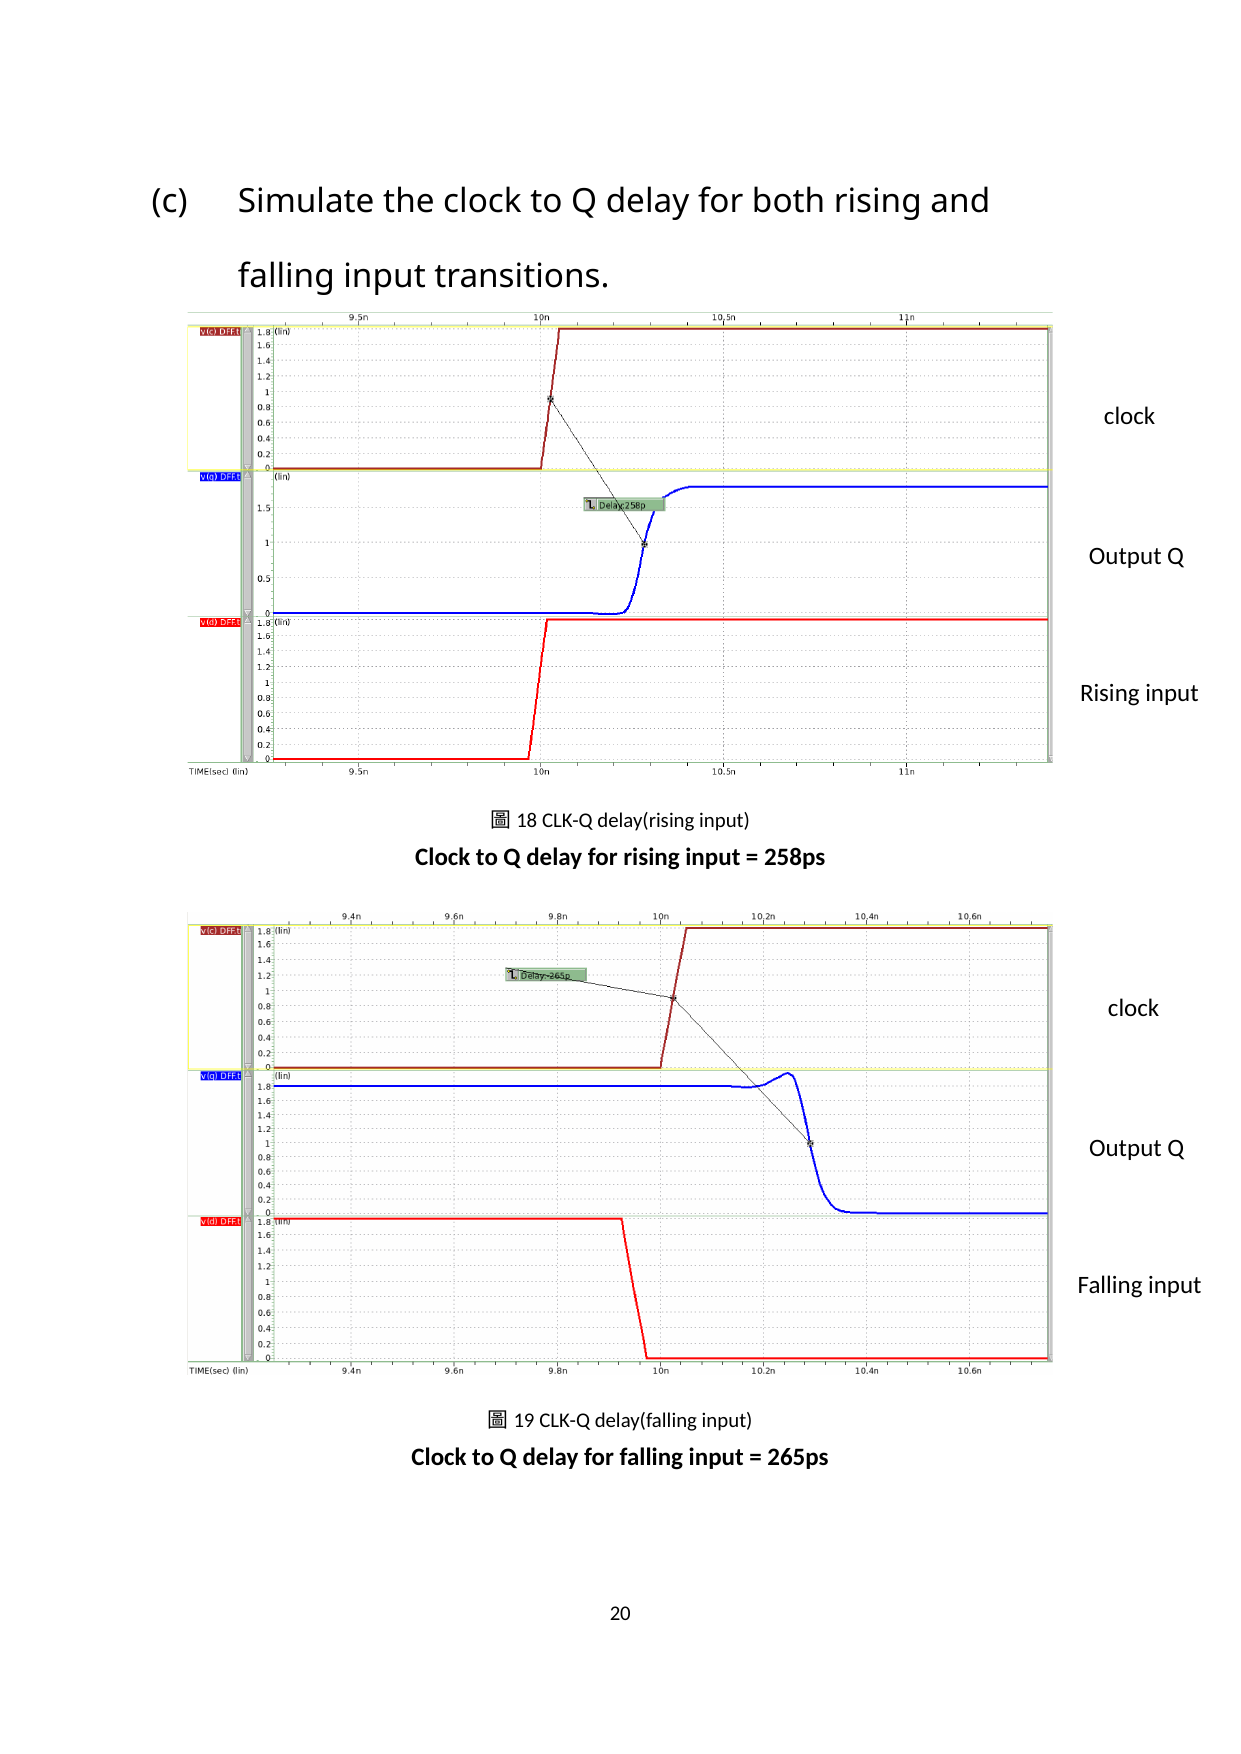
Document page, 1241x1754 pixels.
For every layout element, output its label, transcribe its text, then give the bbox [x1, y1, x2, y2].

subtitle Simulate the clock to Q delay for both rising and falling input transitions. [187, 162, 1053, 312]
text Clock to Q delay for falling input = 265ps [187, 1437, 1053, 1475]
text 圖 19 CLK-Q delay(falling input) [187, 1400, 1053, 1437]
text Clock to Q delay for rising input = 258ps [187, 837, 1053, 875]
text 圖 18 CLK-Q delay(rising input) [187, 800, 1053, 837]
picture [187, 312, 1053, 775]
picture [187, 912, 1053, 1375]
